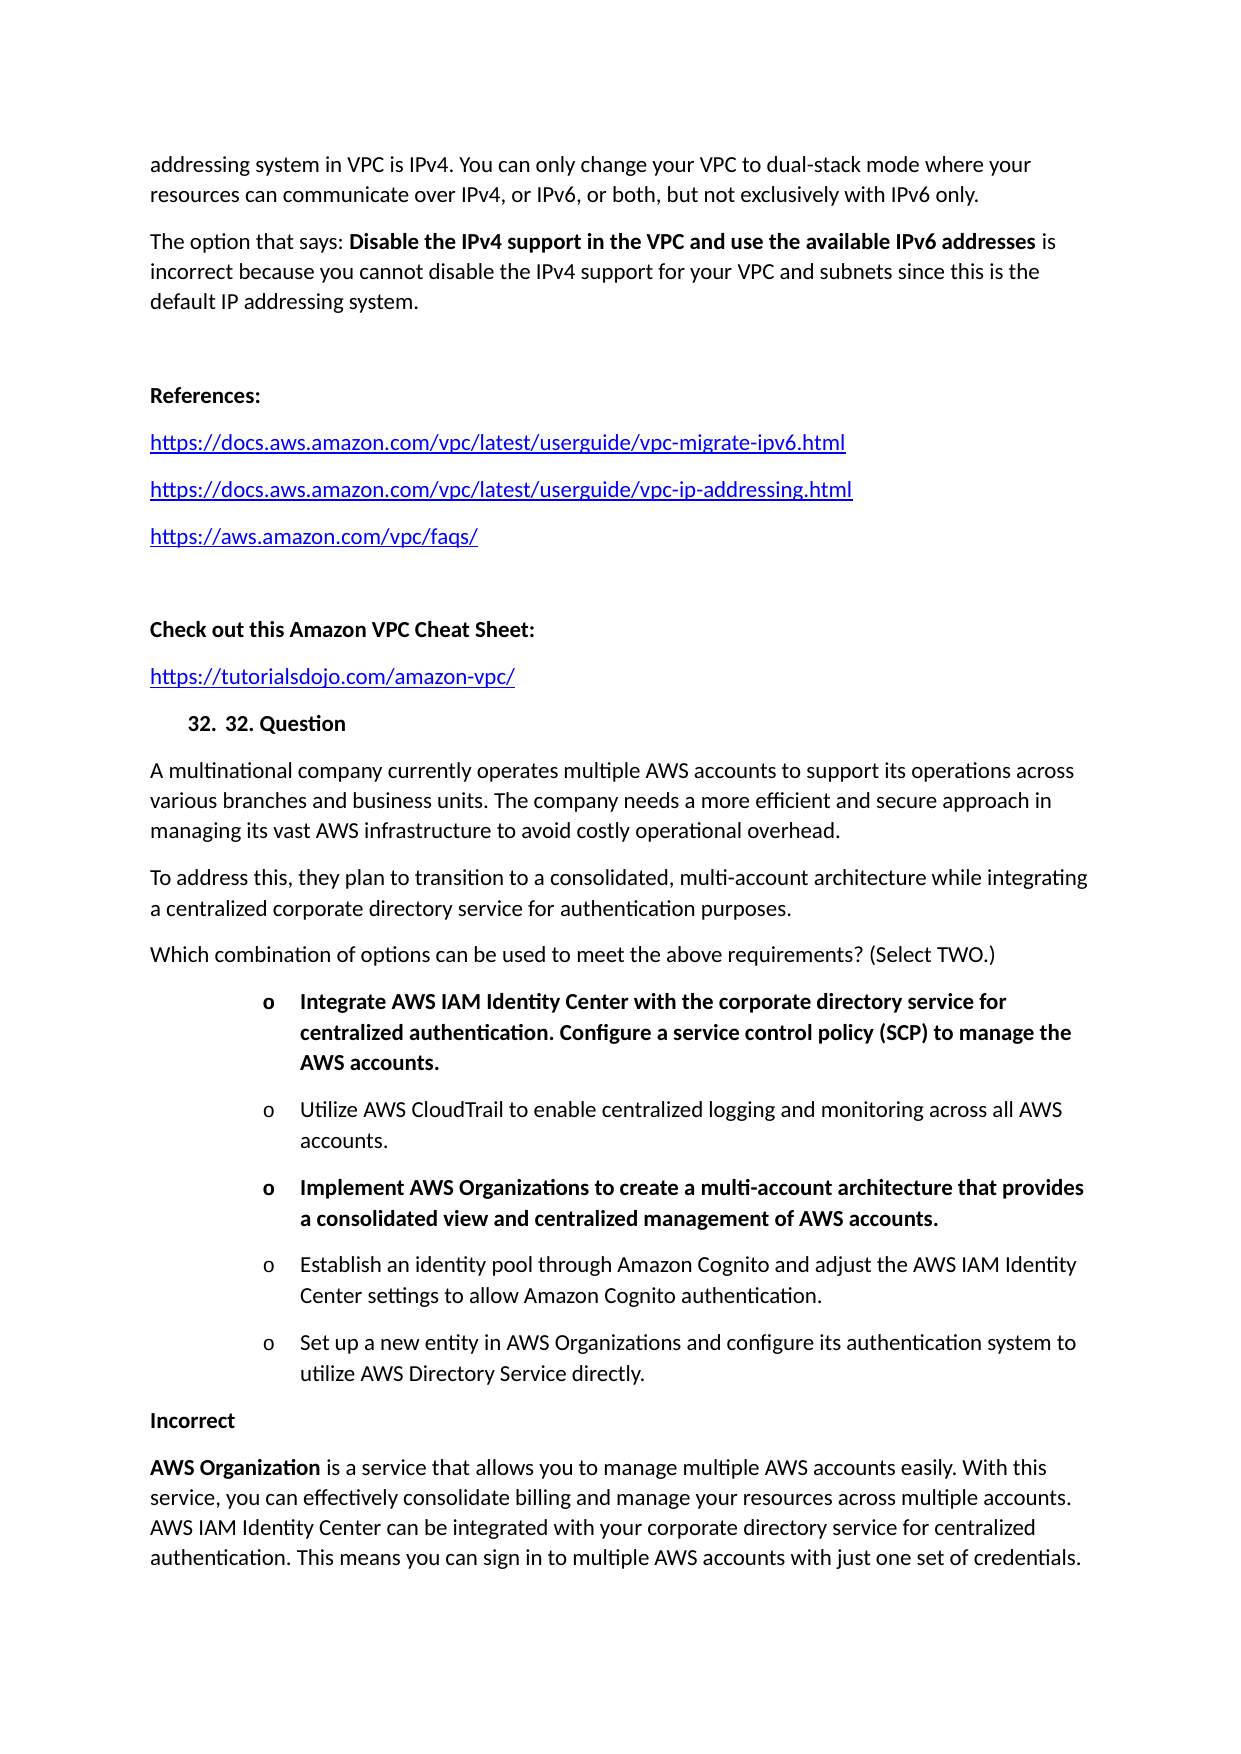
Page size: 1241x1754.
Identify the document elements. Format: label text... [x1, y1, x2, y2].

text A multinational company currently operates multiple AWS accounts to support its operations across various branches and business units. The company needs a more efficient and secure approach in managing its vast AWS infrastructure to avoid costly operational overhead. [150, 756, 1090, 845]
text The option that says: Disable the IPv4 support in the VPC and use the available IPv6 addresses is incorrect because you cannot disable the IPv4 support for your VPC and subnets since this is the default IP addressing system. [150, 227, 1090, 316]
list Utilize AWS CloudTrail to enable centralized logging and monitoring across all AWS accounts. [262, 1095, 1090, 1154]
list Implement AWS Organizations to create a multi-account architecture that provides a consolidated view and centralized management of AWS accounts. [262, 1173, 1090, 1232]
list Establish an identity pool through Amazon Cognito and adjust the AWS IAM Identity Center settings to allow Amazon Cognito authentication. [262, 1251, 1090, 1309]
text To address this, they plan to transition to a consolidated, multi-account architecture while integrating a centralized corporate directory service for authentication purposes. [150, 863, 1090, 922]
text https://docs.aws.amazon.com/vpc/latest/userguide/vpc-migrate-ipv6.html [150, 428, 1090, 456]
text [150, 1453, 1090, 1571]
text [150, 150, 1090, 208]
text https://aws.amazon.com/vpc/faqs/ [150, 522, 1090, 550]
list 32. Question [187, 709, 1090, 737]
text Incorrect [150, 1406, 1090, 1434]
text Check out this Amazon VPC Cheat Sheet: [150, 616, 1090, 644]
text References: [150, 381, 1090, 409]
text Which combination of options can be used to meet the above requirements? (Select TWO.) [150, 941, 1090, 969]
text https://tutorialsdojo.com/amazon-vpc/ [150, 662, 1090, 691]
list Integrate AWS IAM Identity Center with the corporate directory service for centralized authentication. Configure a service control policy (SCP) to manage the AWS accounts. [262, 987, 1090, 1076]
text https://docs.aws.amazon.com/vpc/latest/userguide/vpc-ip-addressing.html [150, 475, 1090, 503]
list Set up a new entity in AWS Organizations and configure its authentication system to utilize AWS Directory Service directly. [262, 1328, 1090, 1387]
